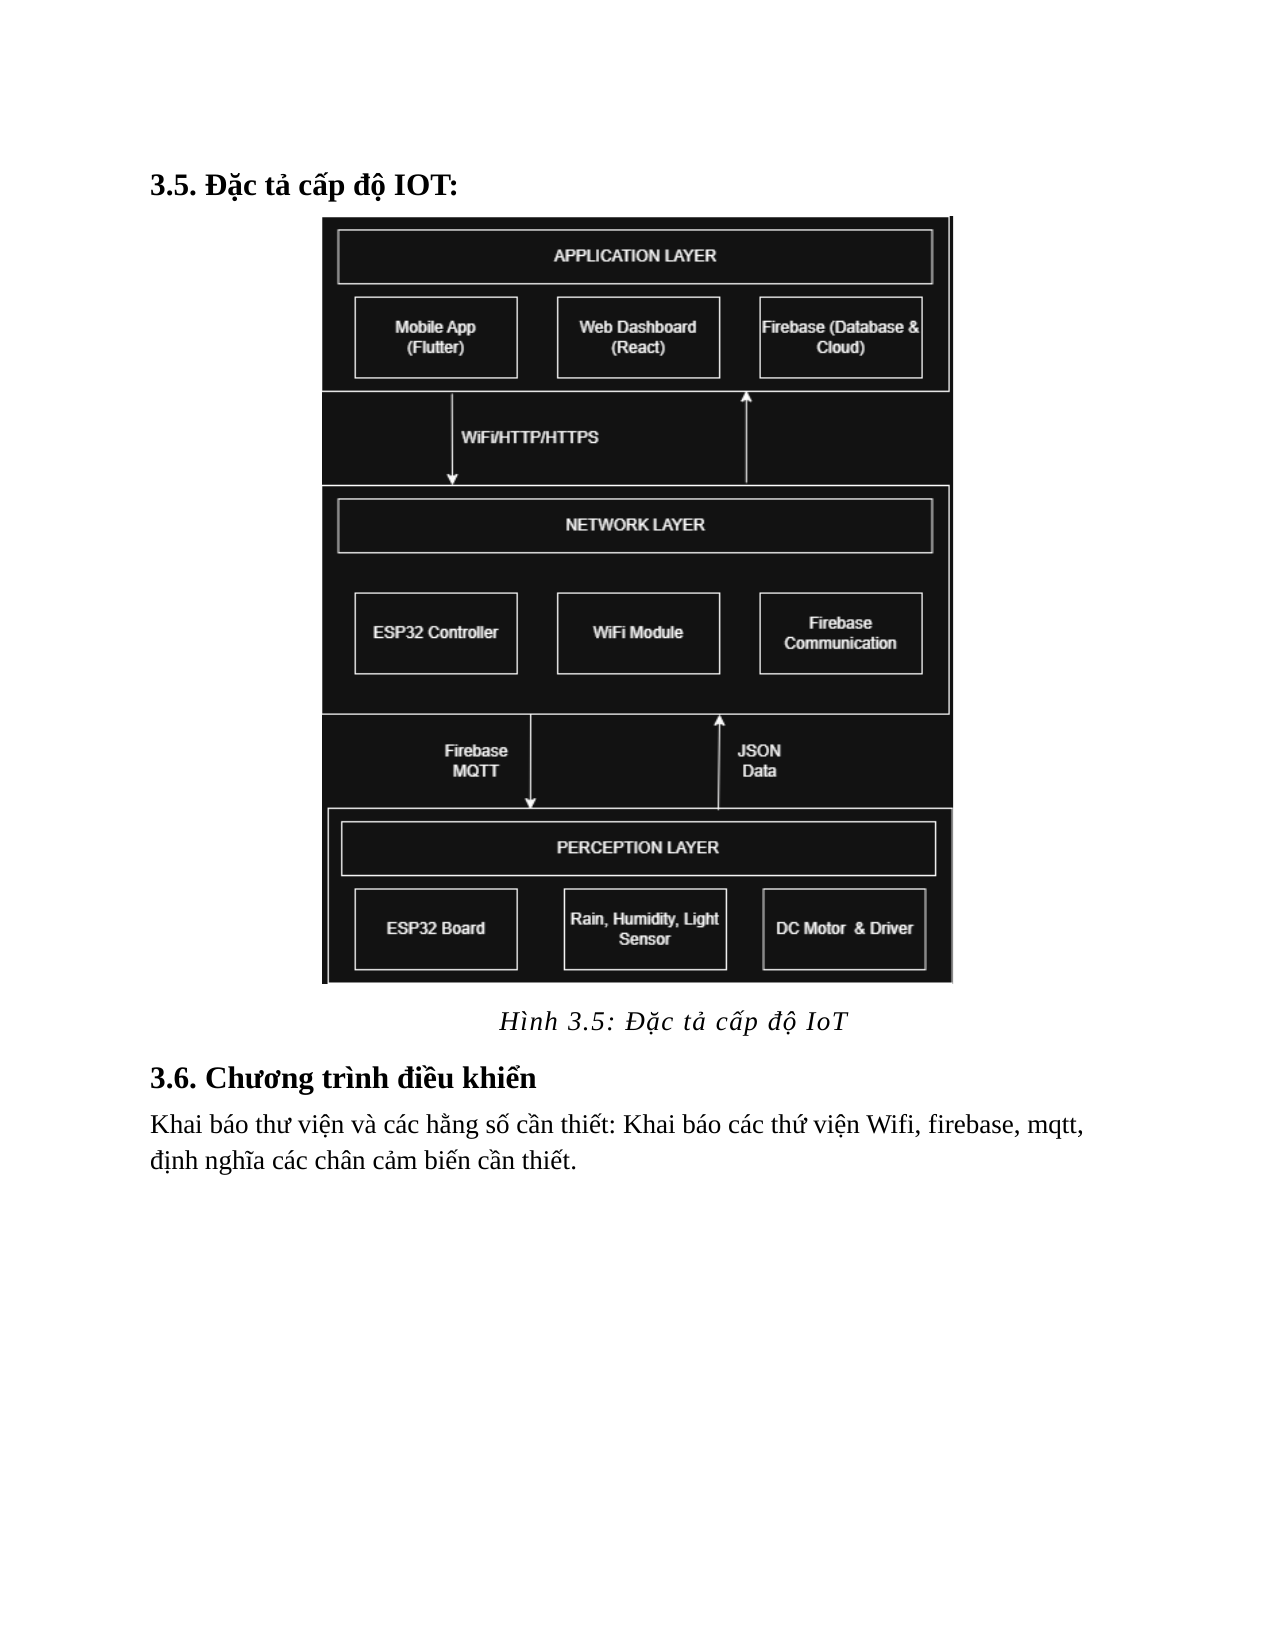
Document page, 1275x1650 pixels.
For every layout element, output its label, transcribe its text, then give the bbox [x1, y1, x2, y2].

subtitle 3.6. Chương trình điều khiển [150, 1059, 1125, 1095]
text Khai báo thư viện và các hằng số cần thiết: Khai báo các thứ viện Wifi, firebase, mqtt, định nghĩa các chân cảm biến cần thiết. [150, 1108, 1125, 1175]
subtitle Hình 3.5: Đặc tả cấp độ IoT [150, 1005, 1125, 1036]
subtitle 3.5. Đặc tả cấp độ IOT: [150, 167, 1125, 203]
picture [322, 216, 954, 984]
